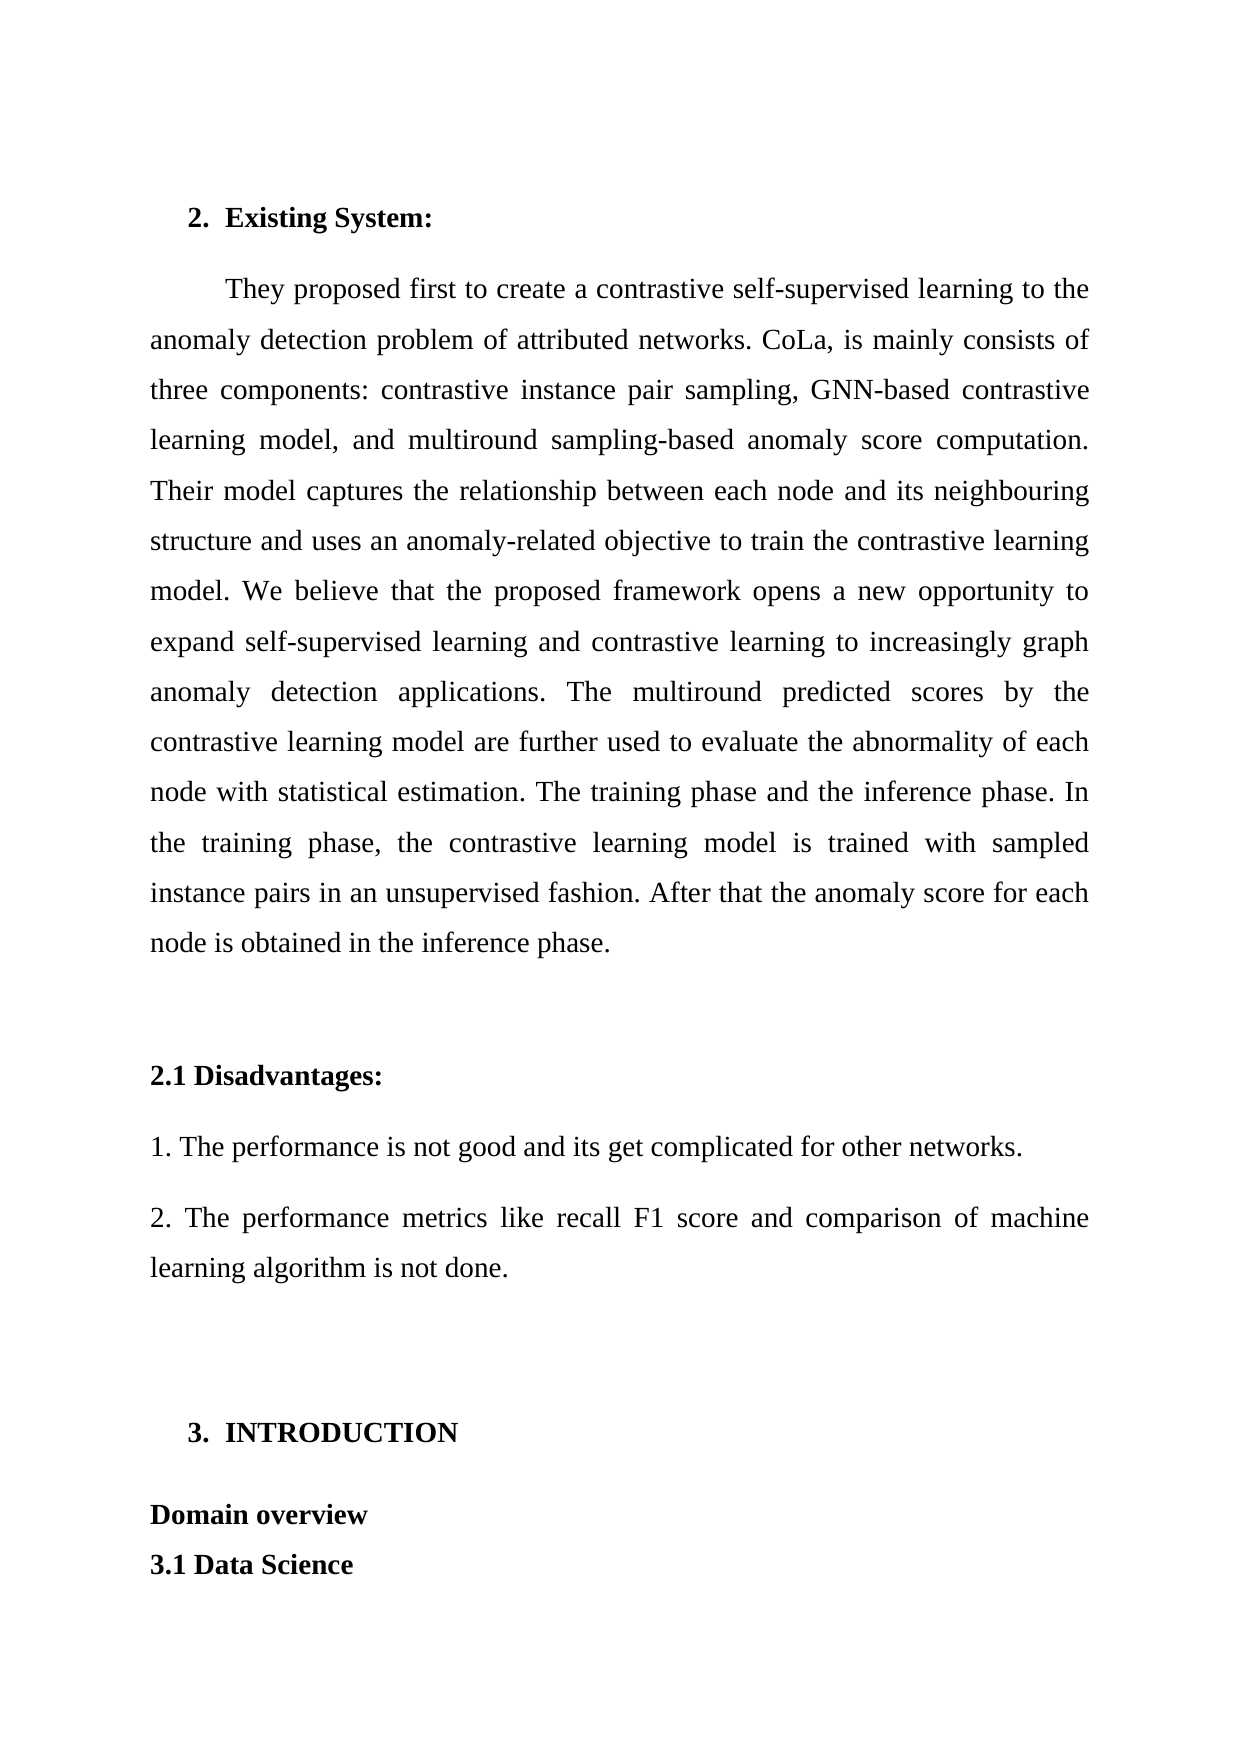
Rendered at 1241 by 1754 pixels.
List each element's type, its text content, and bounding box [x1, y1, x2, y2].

text Domain overview [150, 1497, 1090, 1530]
text They proposed first to create a contrastive self-supervised learning to the anomaly detection problem of attributed networks. CoLa, is mainly consists of three components: contrastive instance pair sampling, GNN-based contrastive learning model, and multiround sampling-based anomaly score computation. Their model captures the relationship between each node and its neighbouring structure and uses an anomaly-related objective to train the contrastive learning model. We believe that the proposed framework opens a new opportunity to expand self-supervised learning and contrastive learning to increasingly graph anomaly detection applications. The multiround predicted scores by the contrastive learning model are further used to evaluate the abnormality of each node with statistical estimation. The training phase and the inference phase. In the training phase, the contrastive learning model is trained with sampled instance pairs in an unsupervised fashion. After that the anomaly score for each node is obtained in the inference phase. [150, 271, 1090, 959]
list INTRODUCTION [187, 1415, 1090, 1448]
text 1. The performance is not good and its get complicated for other networks. [150, 1129, 1090, 1163]
text 2. The performance metrics like recall F1 score and comparison of machine learning algorithm is not done. [150, 1200, 1090, 1284]
list Existing System: [187, 200, 1090, 234]
text 2.1 Disadvantages: [150, 1058, 1090, 1091]
text 3.1 Data Science [150, 1547, 1090, 1581]
